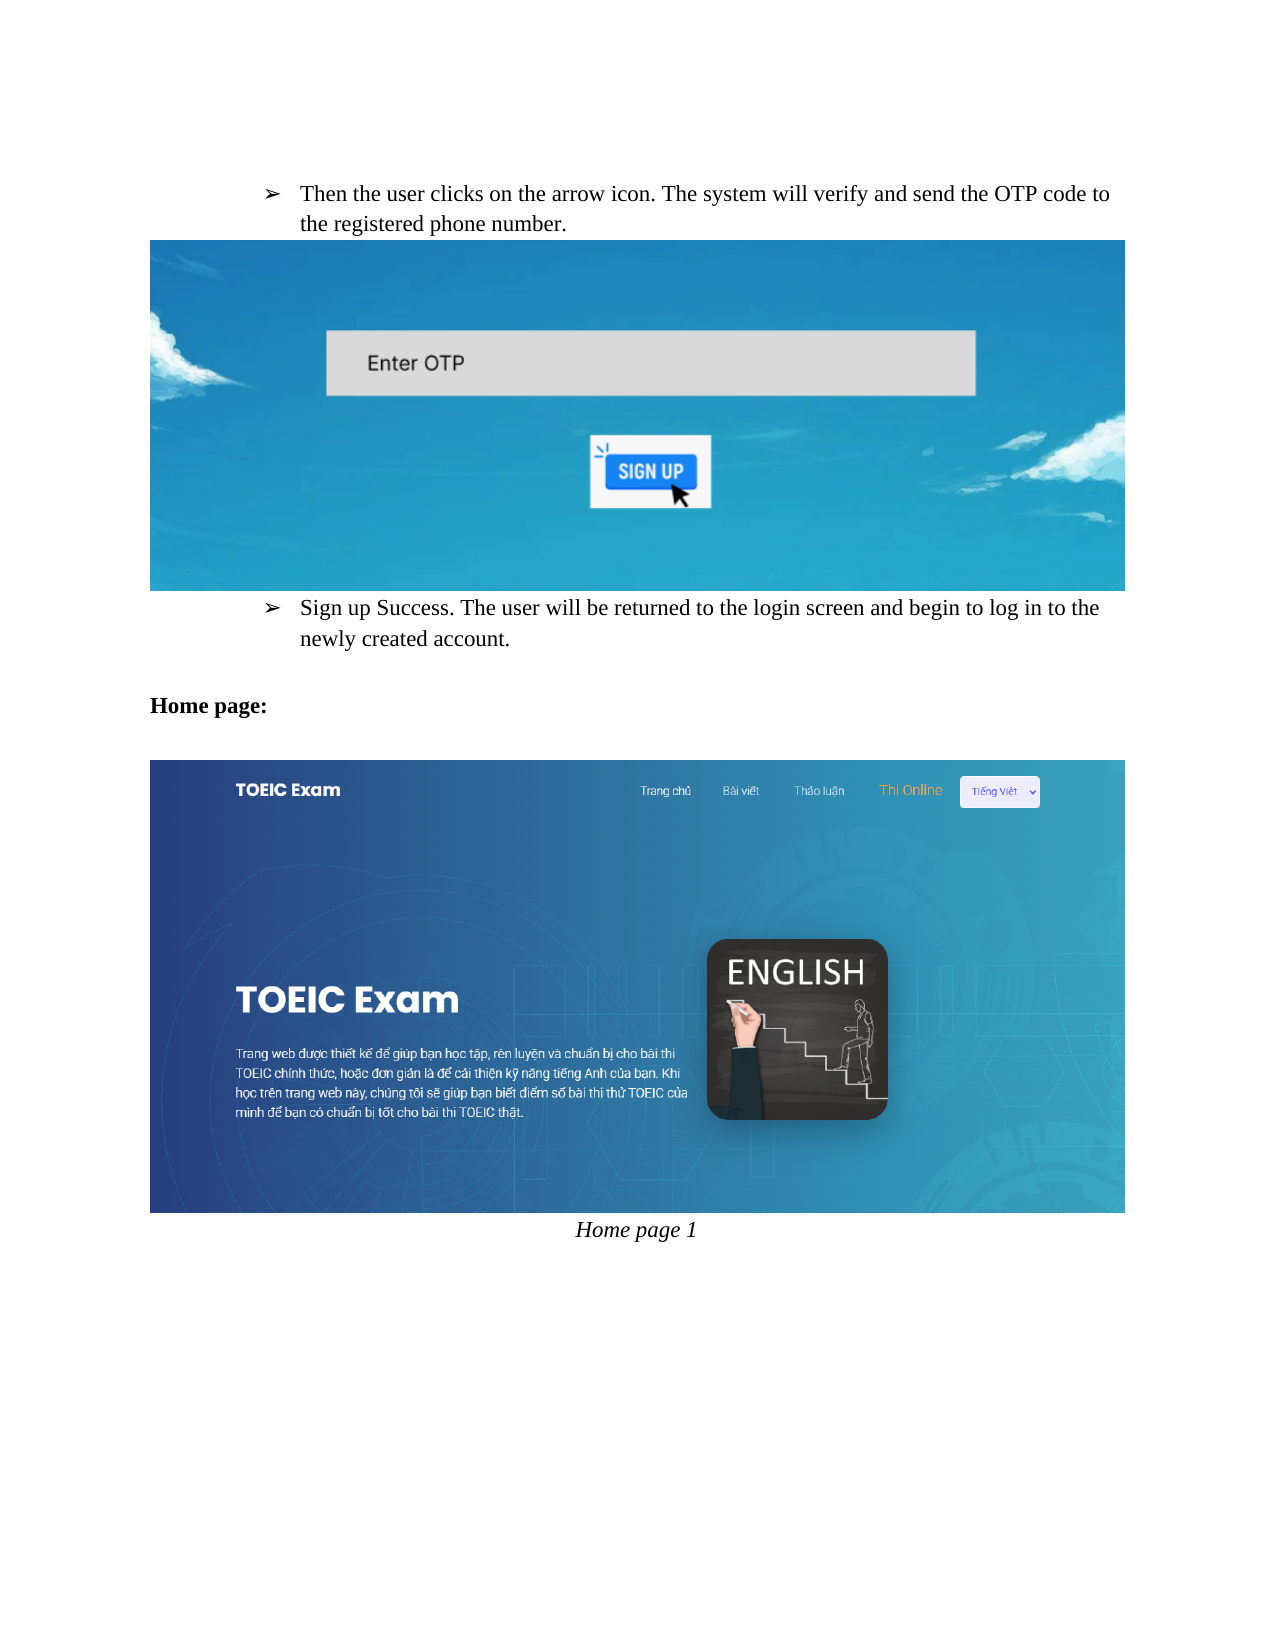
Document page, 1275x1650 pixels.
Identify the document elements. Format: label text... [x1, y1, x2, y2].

picture [150, 760, 1125, 1213]
list Sign up Success. The user will be returned to the login screen and begin to log in to the newly created account. [262, 594, 1125, 651]
picture [150, 240, 1125, 591]
text Home page: [150, 692, 1125, 719]
list Then the user clicks on the arrow icon. The system will verify and send the OTP code to the registered phone number. [262, 180, 1125, 237]
text Home page 1 [150, 1216, 1125, 1242]
